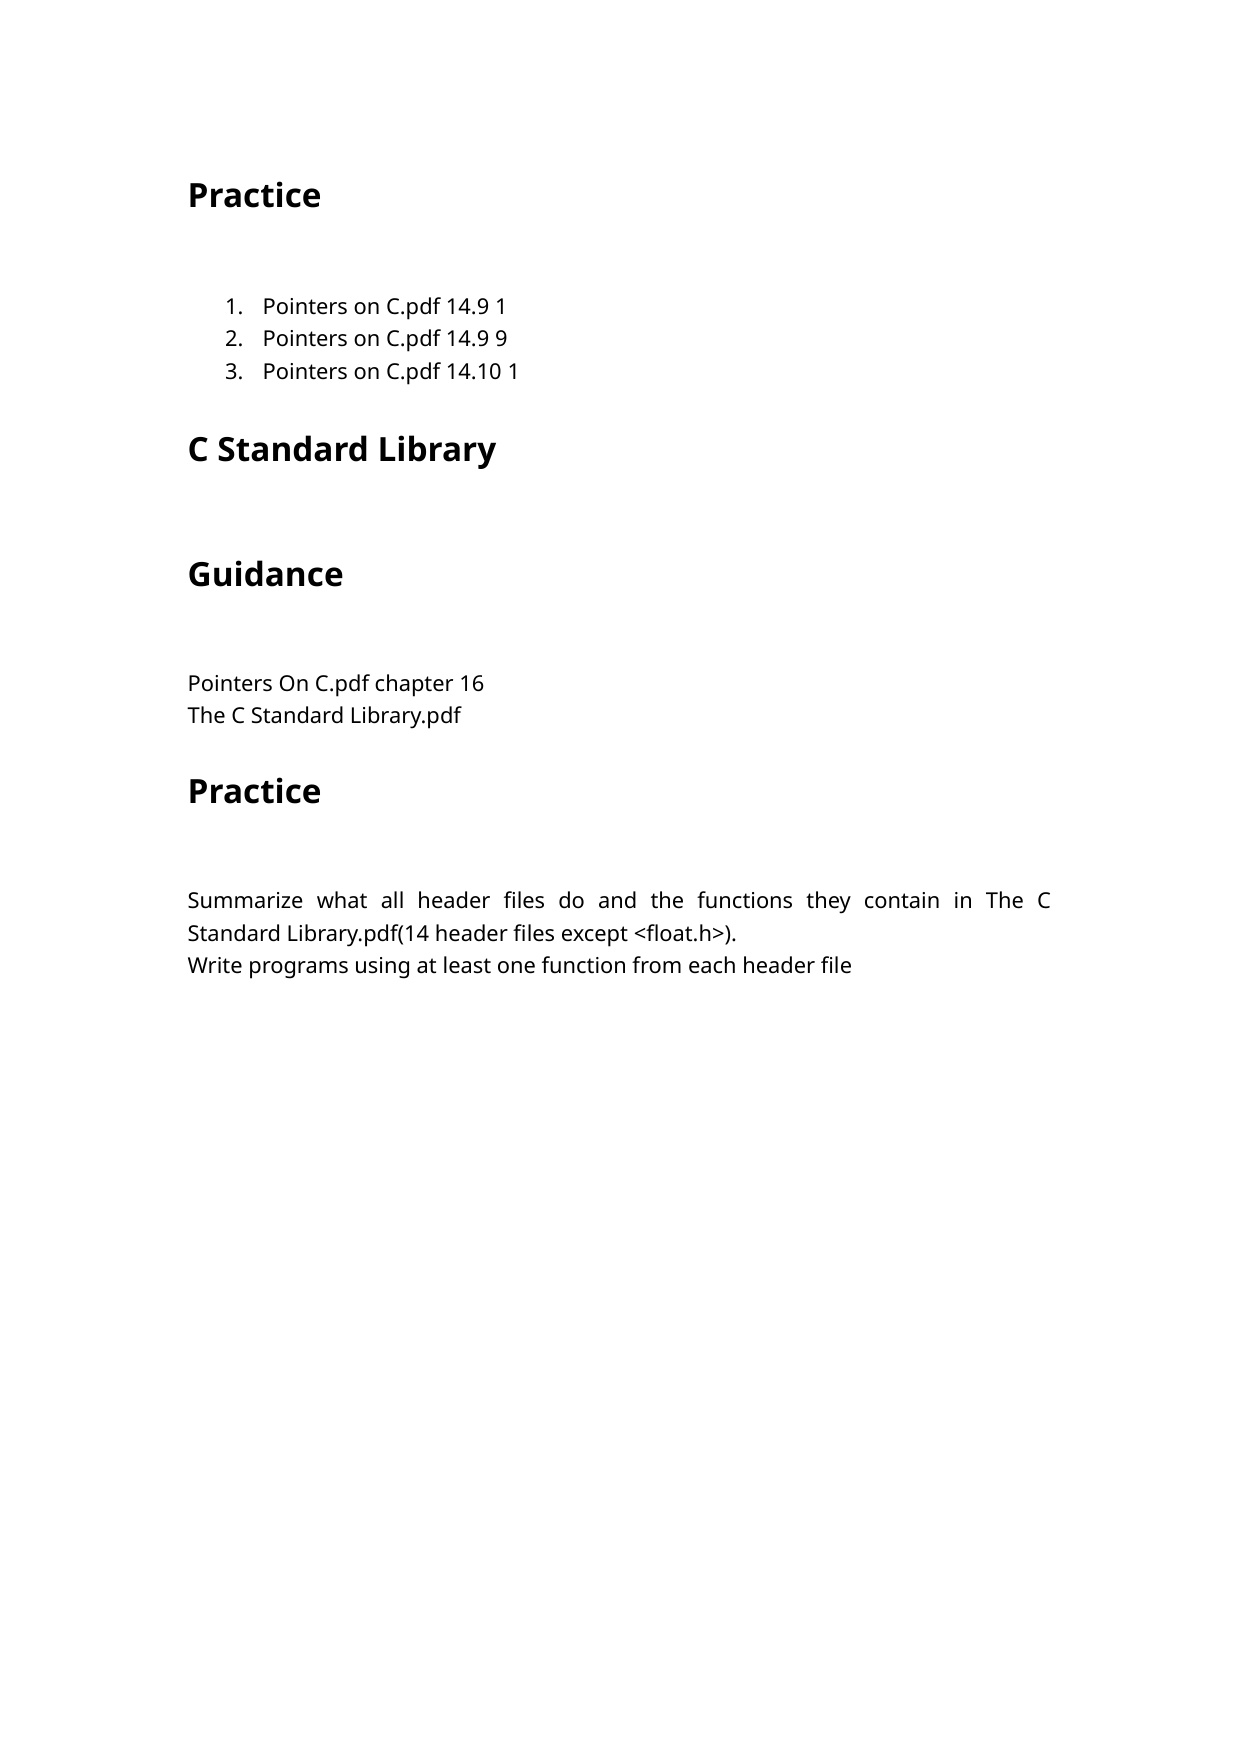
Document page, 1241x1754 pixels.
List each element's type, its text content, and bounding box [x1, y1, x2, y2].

subtitle Practice [187, 758, 1053, 823]
text Pointers On C.pdf chapter 16 [187, 666, 1053, 699]
subtitle C Standard Library [187, 416, 1053, 481]
list Pointers on C.pdf 14.9 1 [225, 289, 1053, 322]
subtitle Practice [187, 162, 1053, 227]
text Summarize what all header files do and the functions they contain in The C Standard Library.pdf(14 header files except <float.h>). [187, 884, 1053, 949]
subtitle Guidance [187, 541, 1053, 606]
list Pointers on C.pdf 14.10 1 [225, 354, 1053, 387]
list Pointers on C.pdf 14.9 9 [225, 322, 1053, 354]
text Write programs using at least one function from each header file [187, 949, 1053, 981]
text The C Standard Library.pdf [187, 699, 1053, 731]
